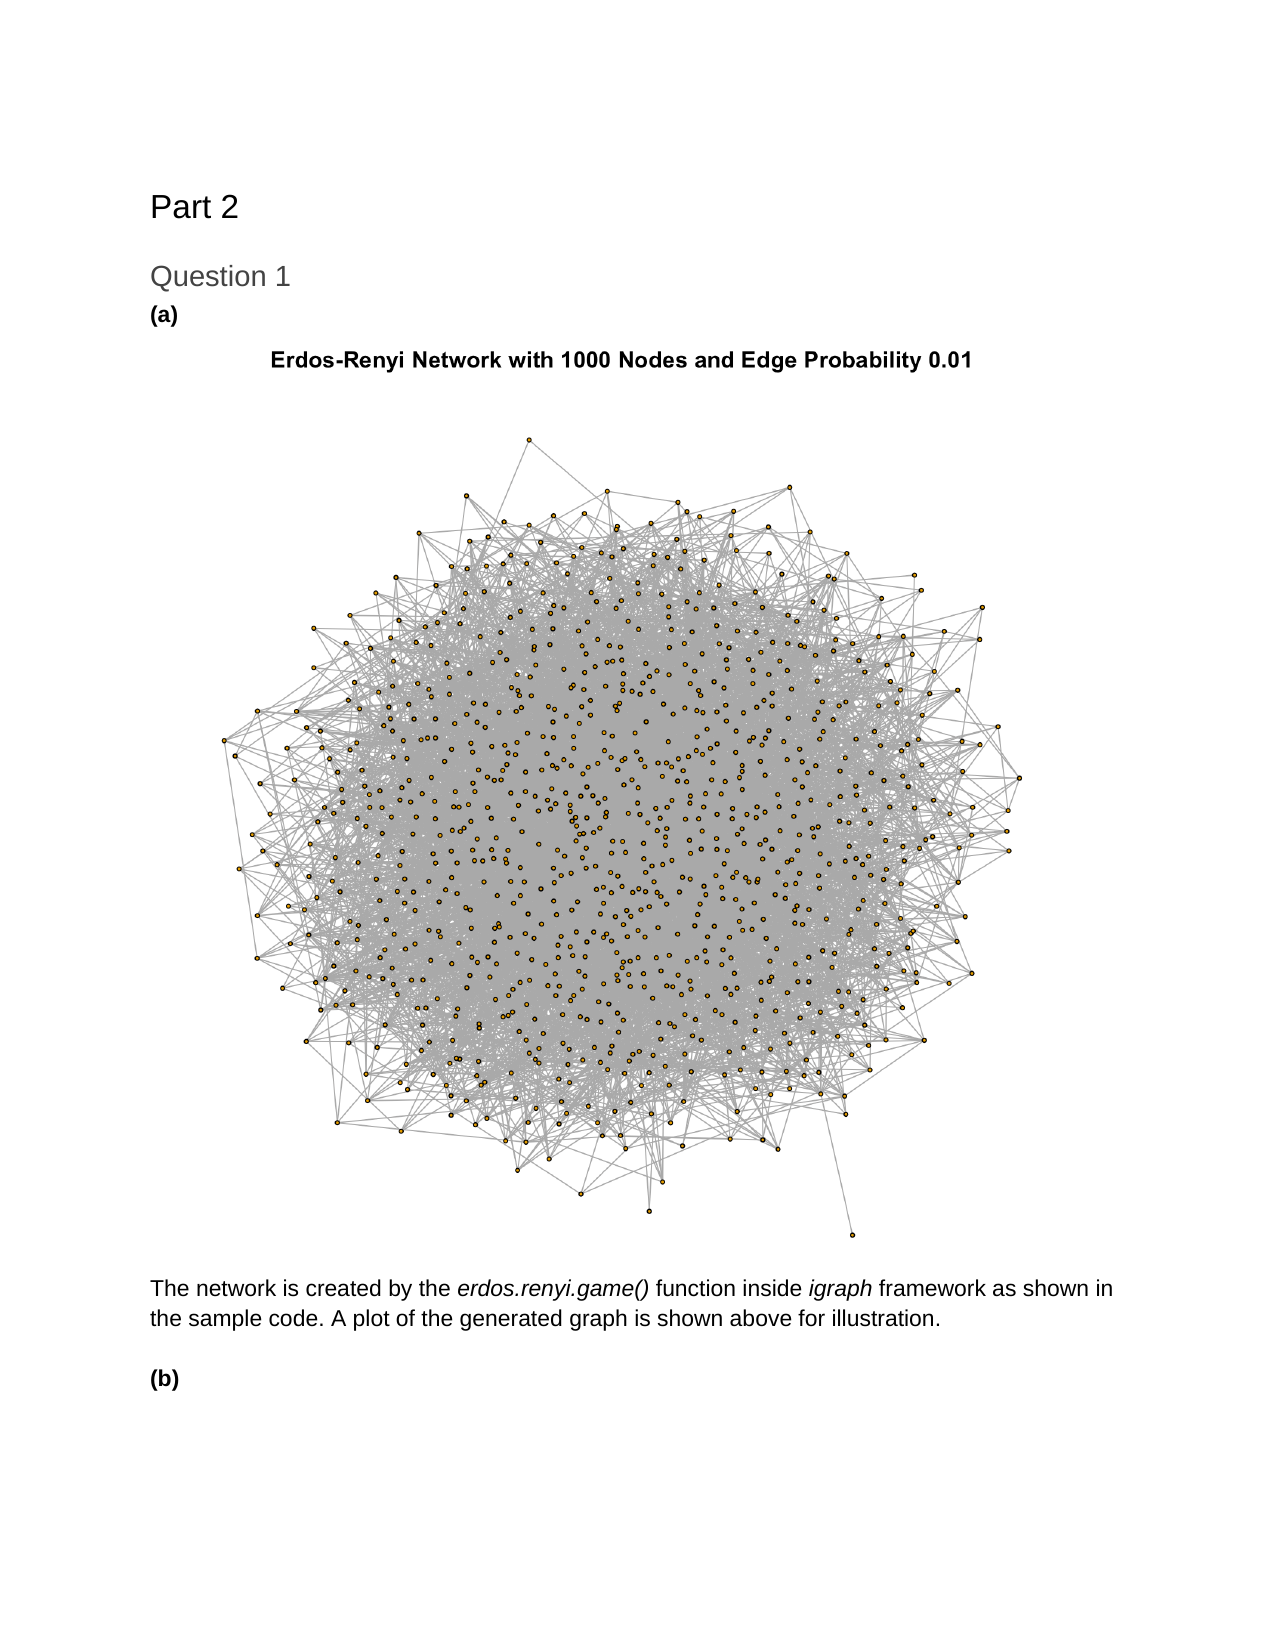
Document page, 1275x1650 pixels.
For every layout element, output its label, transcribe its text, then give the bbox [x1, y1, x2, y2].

text The network is created by the erdos.renyi.game() function inside igraph framework as shown in the sample code. A plot of the generated graph is shown above for illustration. [150, 1275, 1125, 1331]
picture [150, 331, 1125, 1271]
subtitle Part 2 [150, 187, 1125, 226]
text (a) [150, 301, 1125, 327]
subtitle Question 1 [150, 259, 1125, 293]
text (b) [150, 1365, 1125, 1392]
